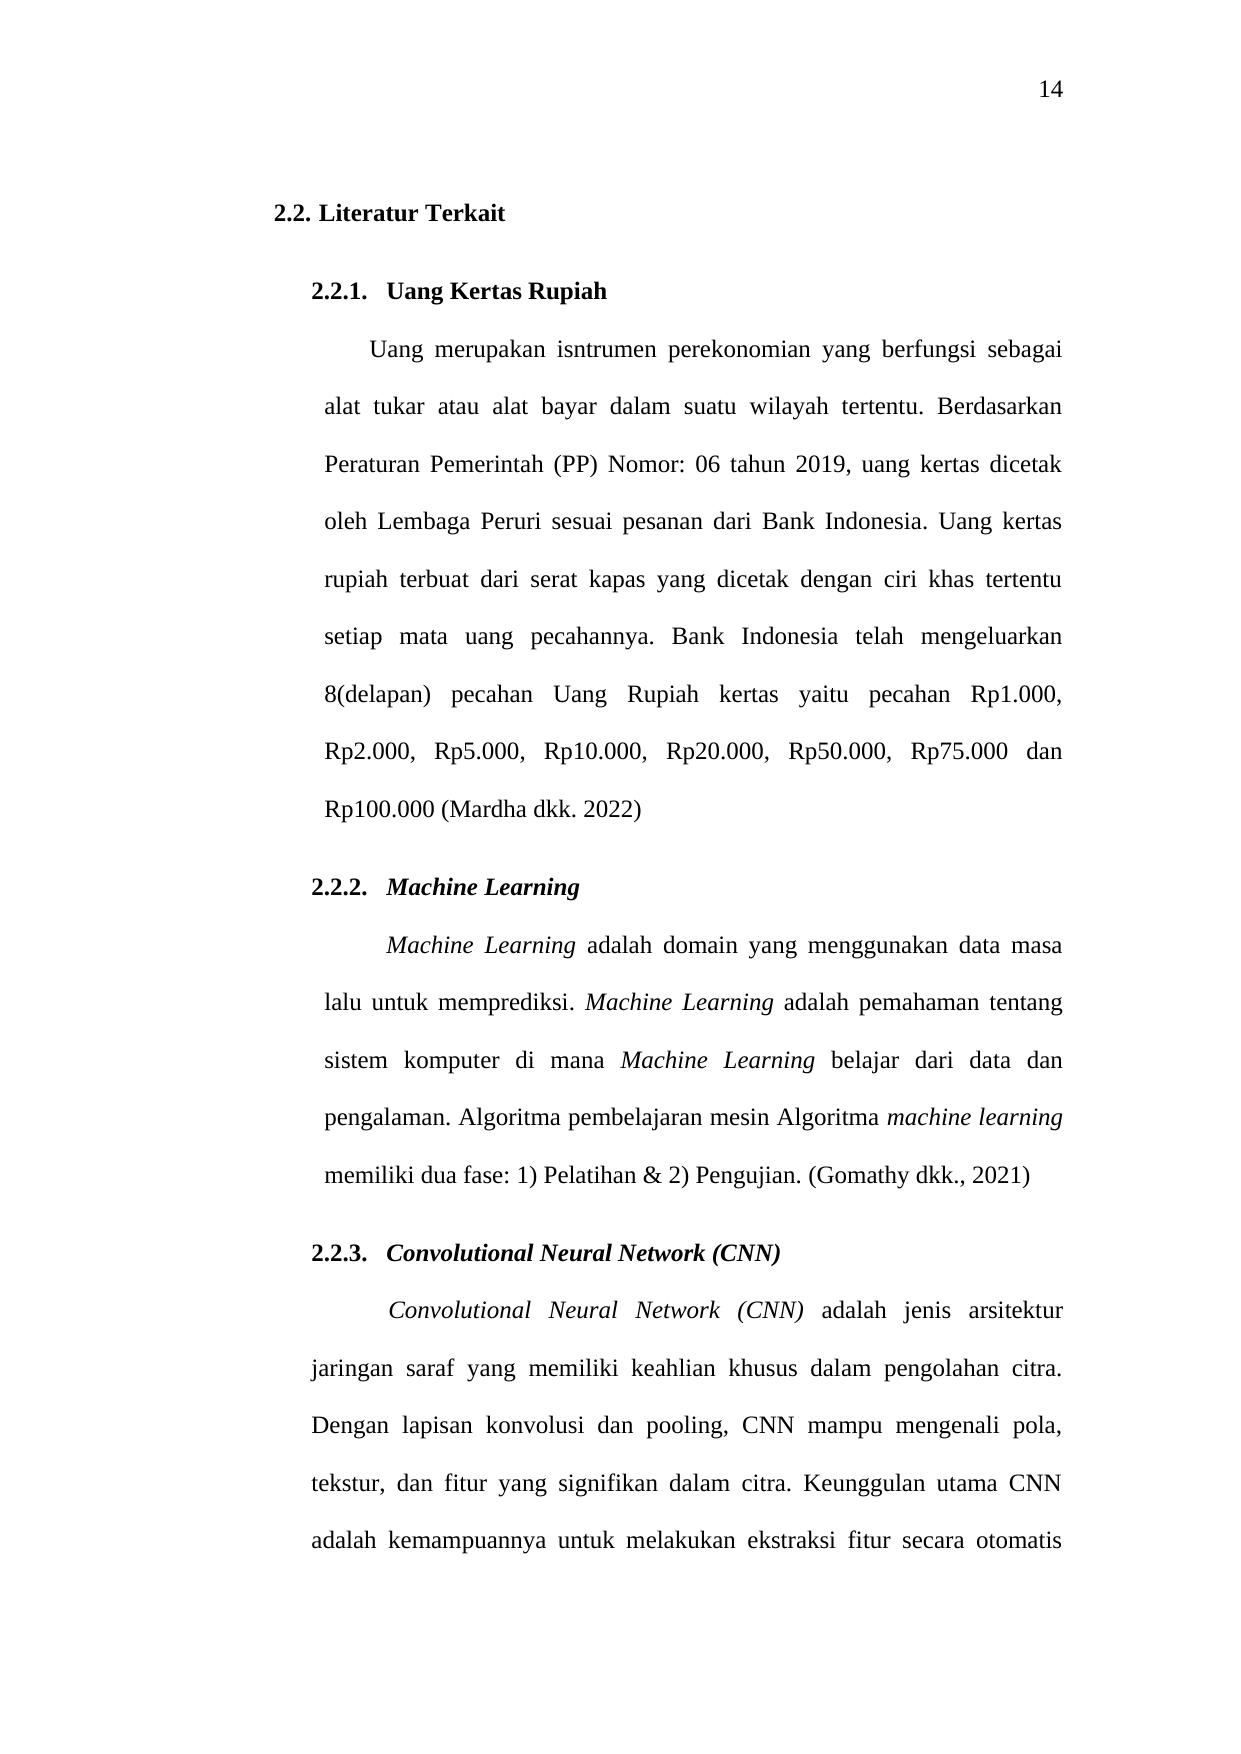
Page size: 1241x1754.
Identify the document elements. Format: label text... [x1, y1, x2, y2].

subtitle Machine Learning [311, 872, 1063, 901]
subtitle Uang Kertas Rupiah [311, 276, 1063, 305]
subtitle Literatur Terkait [274, 198, 1063, 227]
subtitle Convolutional Neural Network (CNN) [311, 1238, 1063, 1267]
text Machine Learning adalah domain yang menggunakan data masa lalu untuk memprediksi. Machine Learning adalah pemahaman tentang sistem komputer di mana Machine Learning belajar dari data dan pengalaman. Algoritma pembelajaran mesin Algoritma machine learning memiliki dua fase: 1) Pelatihan & 2) Pengujian. [324, 930, 1063, 1188]
text Uang merupakan isntrumen perekonomian yang berfungsi sebagai alat tukar atau alat bayar dalam suatu wilayah tertentu. Berdasarkan Peraturan Pemerintah (PP) Nomor: 06 tahun 2019, uang kertas dicetak oleh Lembaga Peruri sesuai pesanan dari Bank Indonesia. Uang kertas rupiah terbuat dari serat kapas yang dicetak dengan ciri khas tertentu setiap mata uang pecahannya. Bank Indonesia telah mengeluarkan 8(delapan) pecahan Uang Rupiah kertas yaitu pecahan Rp1.000, Rp2.000, Rp5.000, Rp10.000, Rp20.000, Rp50.000, Rp75.000 dan Rp100.000 [324, 334, 1063, 823]
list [311, 1296, 1063, 1554]
